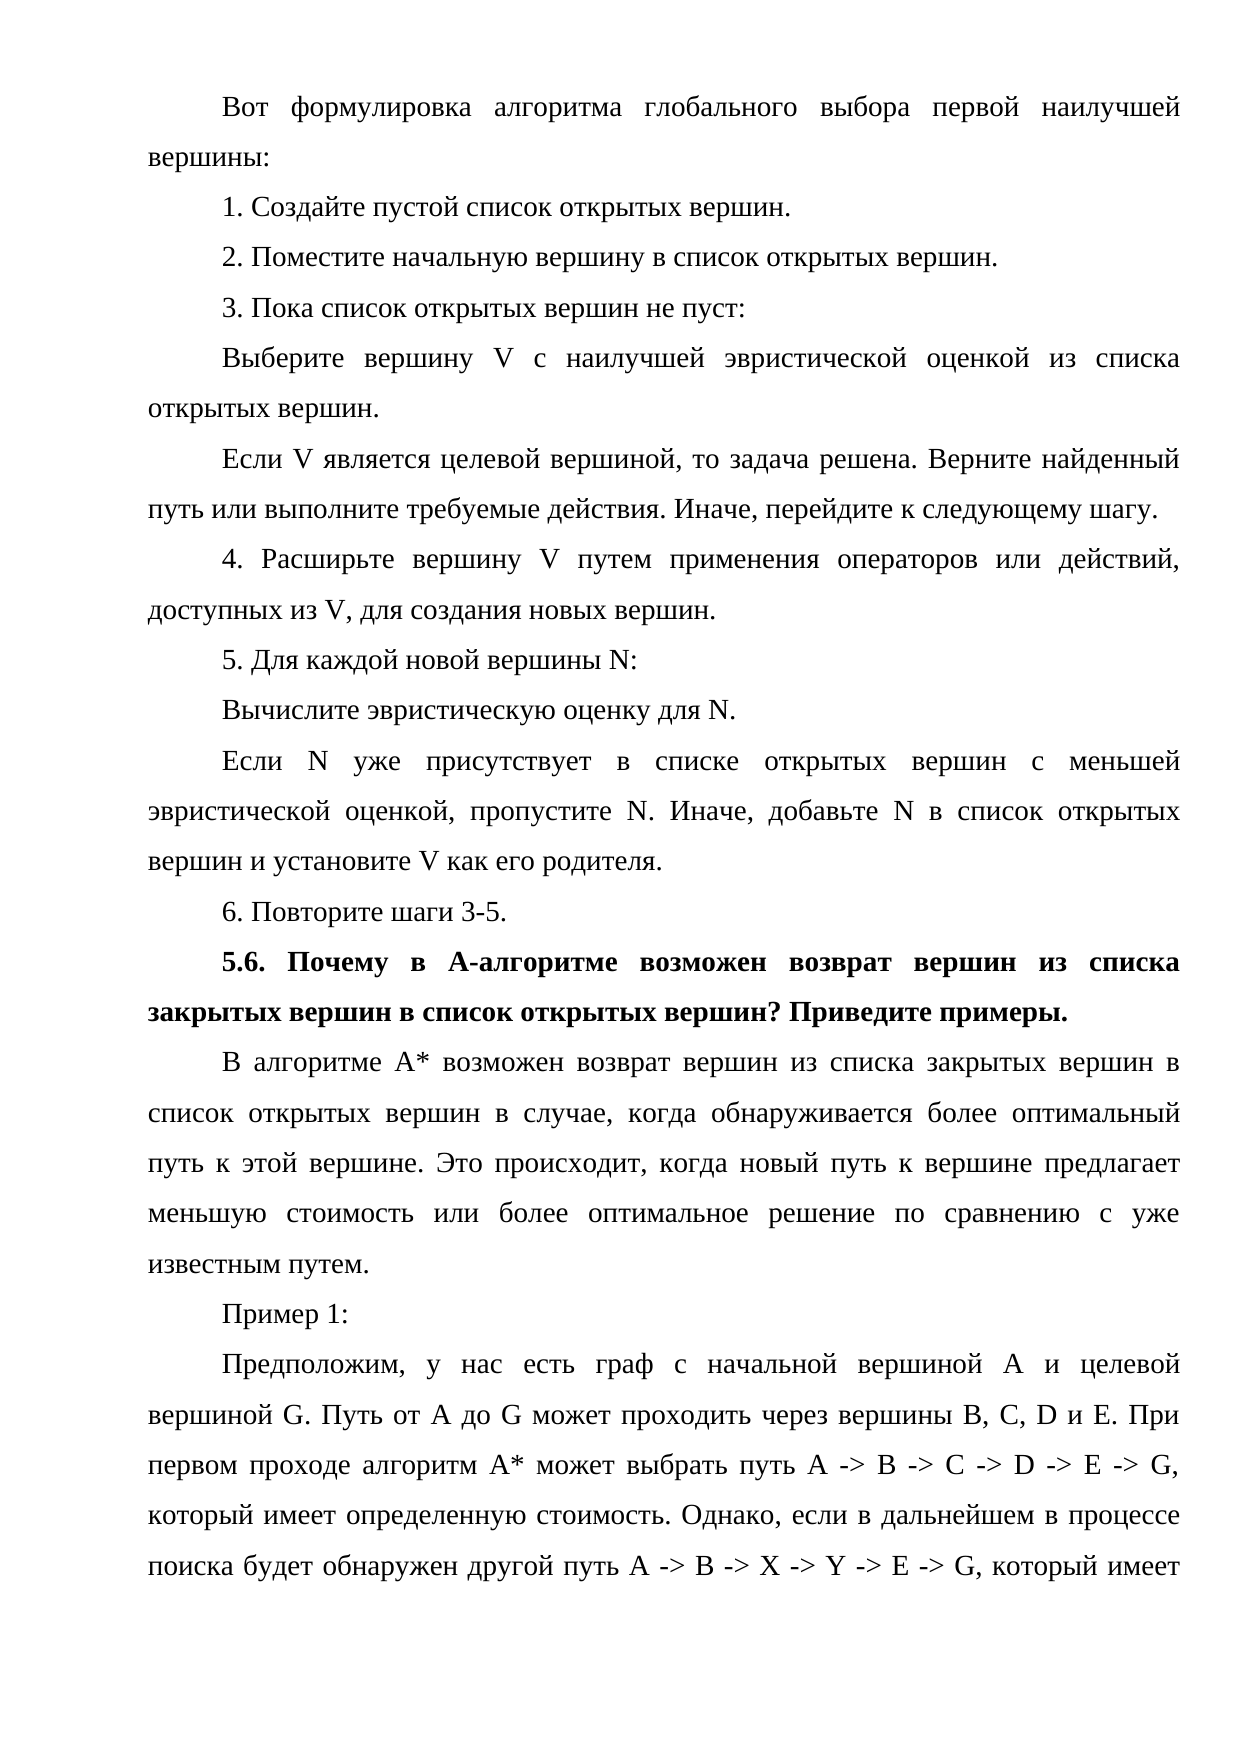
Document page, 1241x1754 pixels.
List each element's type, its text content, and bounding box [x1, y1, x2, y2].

text 2. Поместите начальную вершину в список открытых вершин. [148, 239, 1181, 273]
text Если N уже присутствует в списке открытых вершин с меньшей эвристической оценкой, пропустите N. Иначе, добавьте N в список открытых вершин и установите V как его родителя. [148, 743, 1181, 877]
text В алгоритме A* возможен возврат вершин из списка закрытых вершин в список открытых вершин в случае, когда обнаруживается более оптимальный путь к этой вершине. Это происходит, когда новый путь к вершине предлагает меньшую стоимость или более оптимальное решение по сравнению с уже известным путем. [148, 1044, 1181, 1279]
text Выберите вершину V с наилучшей эвристической оценкой из списка открытых вершин. [148, 340, 1181, 424]
text 6. Повторите шаги 3-5. [148, 894, 1181, 927]
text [148, 1346, 1181, 1581]
text 4. Расширьте вершину V путем применения операторов или действий, доступных из V, для создания новых вершин. [148, 541, 1181, 625]
text 5.6. Почему в А-алгоритме возможен возврат вершин из списка закрытых вершин в список открытых вершин? Приведите примеры. [148, 944, 1181, 1028]
text 1. Создайте пустой список открытых вершин. [148, 189, 1181, 223]
text Вычислите эвристическую оценку для N. [148, 692, 1181, 726]
text Вот формулировка алгоритма глобального выбора первой наилучшей вершины: [148, 89, 1181, 172]
text 5. Для каждой новой вершины N: [148, 642, 1181, 676]
text 3. Пока список открытых вершин не пуст: [148, 290, 1181, 323]
text Пример 1: [148, 1296, 1181, 1330]
text Если V является целевой вершиной, то задача решена. Верните найденный путь или выполните требуемые действия. Иначе, перейдите к следующему шагу. [148, 441, 1181, 525]
